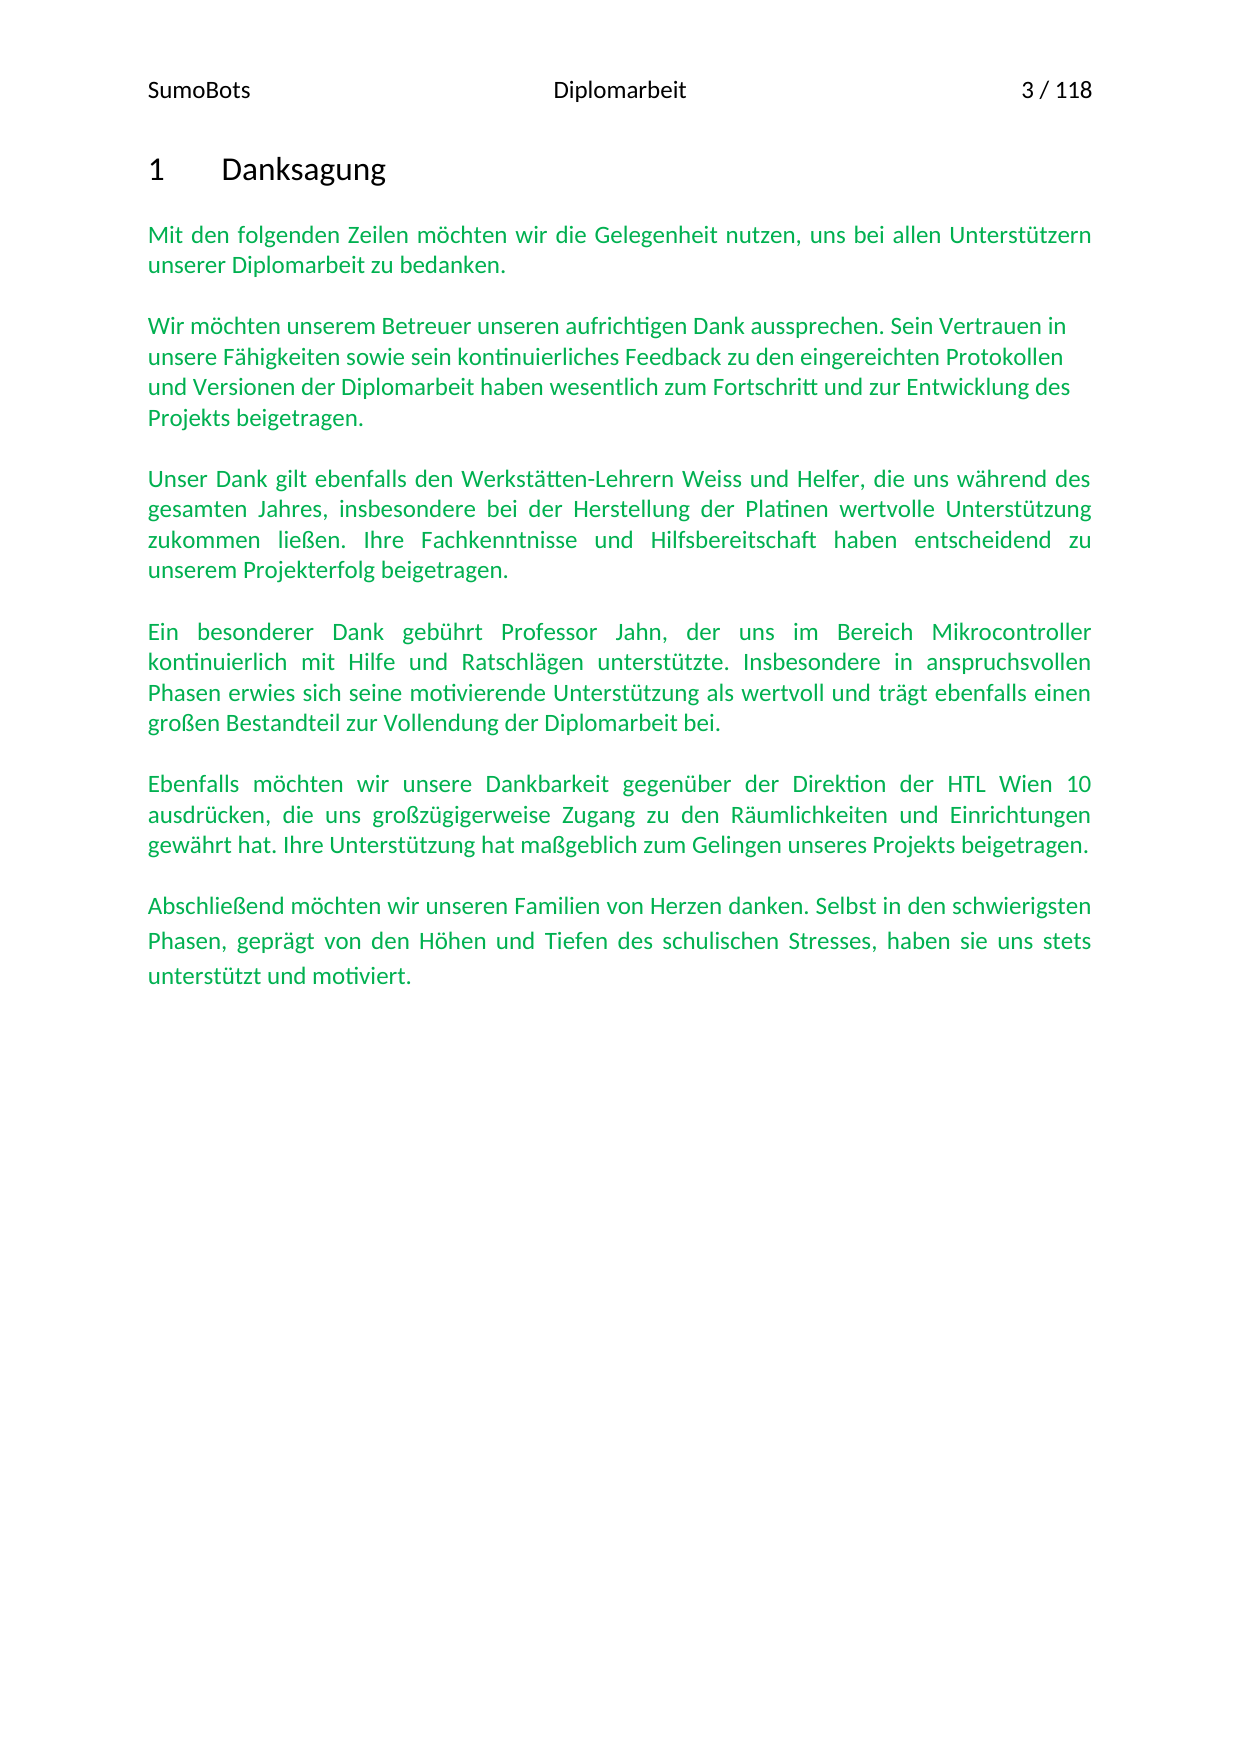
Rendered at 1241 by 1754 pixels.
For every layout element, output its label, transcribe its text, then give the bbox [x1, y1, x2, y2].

text Mit den folgenden Zeilen möchten wir die Gelegenheit nutzen, uns bei allen Unterstützern unserer Diplomarbeit zu bedanken. [148, 219, 1093, 280]
subtitle Abschließend möchten wir unseren Familien von Herzen danken. Selbst in den schwierigsten Phasen, geprägt von den Höhen und Tiefen des schulischen Stresses, haben sie uns stets unterstützt und motiviert. [148, 890, 1093, 991]
text Wir möchten unserem Betreuer unseren aufrichtigen Dank aussprechen. Sein Vertrauen in unsere Fähigkeiten sowie sein kontinuierliches Feedback zu den eingereichten Protokollen und Versionen der Diplomarbeit haben wesentlich zum Fortschritt und zur Entwicklung des Projekts beigetragen. [148, 310, 1093, 432]
subtitle Danksagung [148, 148, 1093, 188]
text Unser Dank gilt ebenfalls den Werkstätten-Lehrern Weiss und Helfer, die uns während des gesamten Jahres, insbesondere bei der Herstellung der Platinen wertvolle Unterstützung zukommen ließen. Ihre Fachkenntnisse und Hilfsbereitschaft haben entscheidend zu unserem Projekterfolg beigetragen. [148, 463, 1093, 585]
text Ein besonderer Dank gebührt Professor Jahn, der uns im Bereich Mikrocontroller kontinuierlich mit Hilfe und Ratschlägen unterstützte. Insbesondere in anspruchsvollen Phasen erwies sich seine motivierende Unterstützung als wertvoll und trägt ebenfalls einen großen Bestandteil zur Vollendung der Diplomarbeit bei. [148, 616, 1093, 738]
list Ebenfalls möchten wir unsere Dankbarkeit gegenüber der Direktion der HTL Wien 10 ausdrücken, die uns großzügigerweise Zugang zu den Räumlichkeiten und Einrichtungen gewährt hat. Ihre Unterstützung hat maßgeblich zum Gelingen unseres Projekts beigetragen. [148, 768, 1093, 860]
